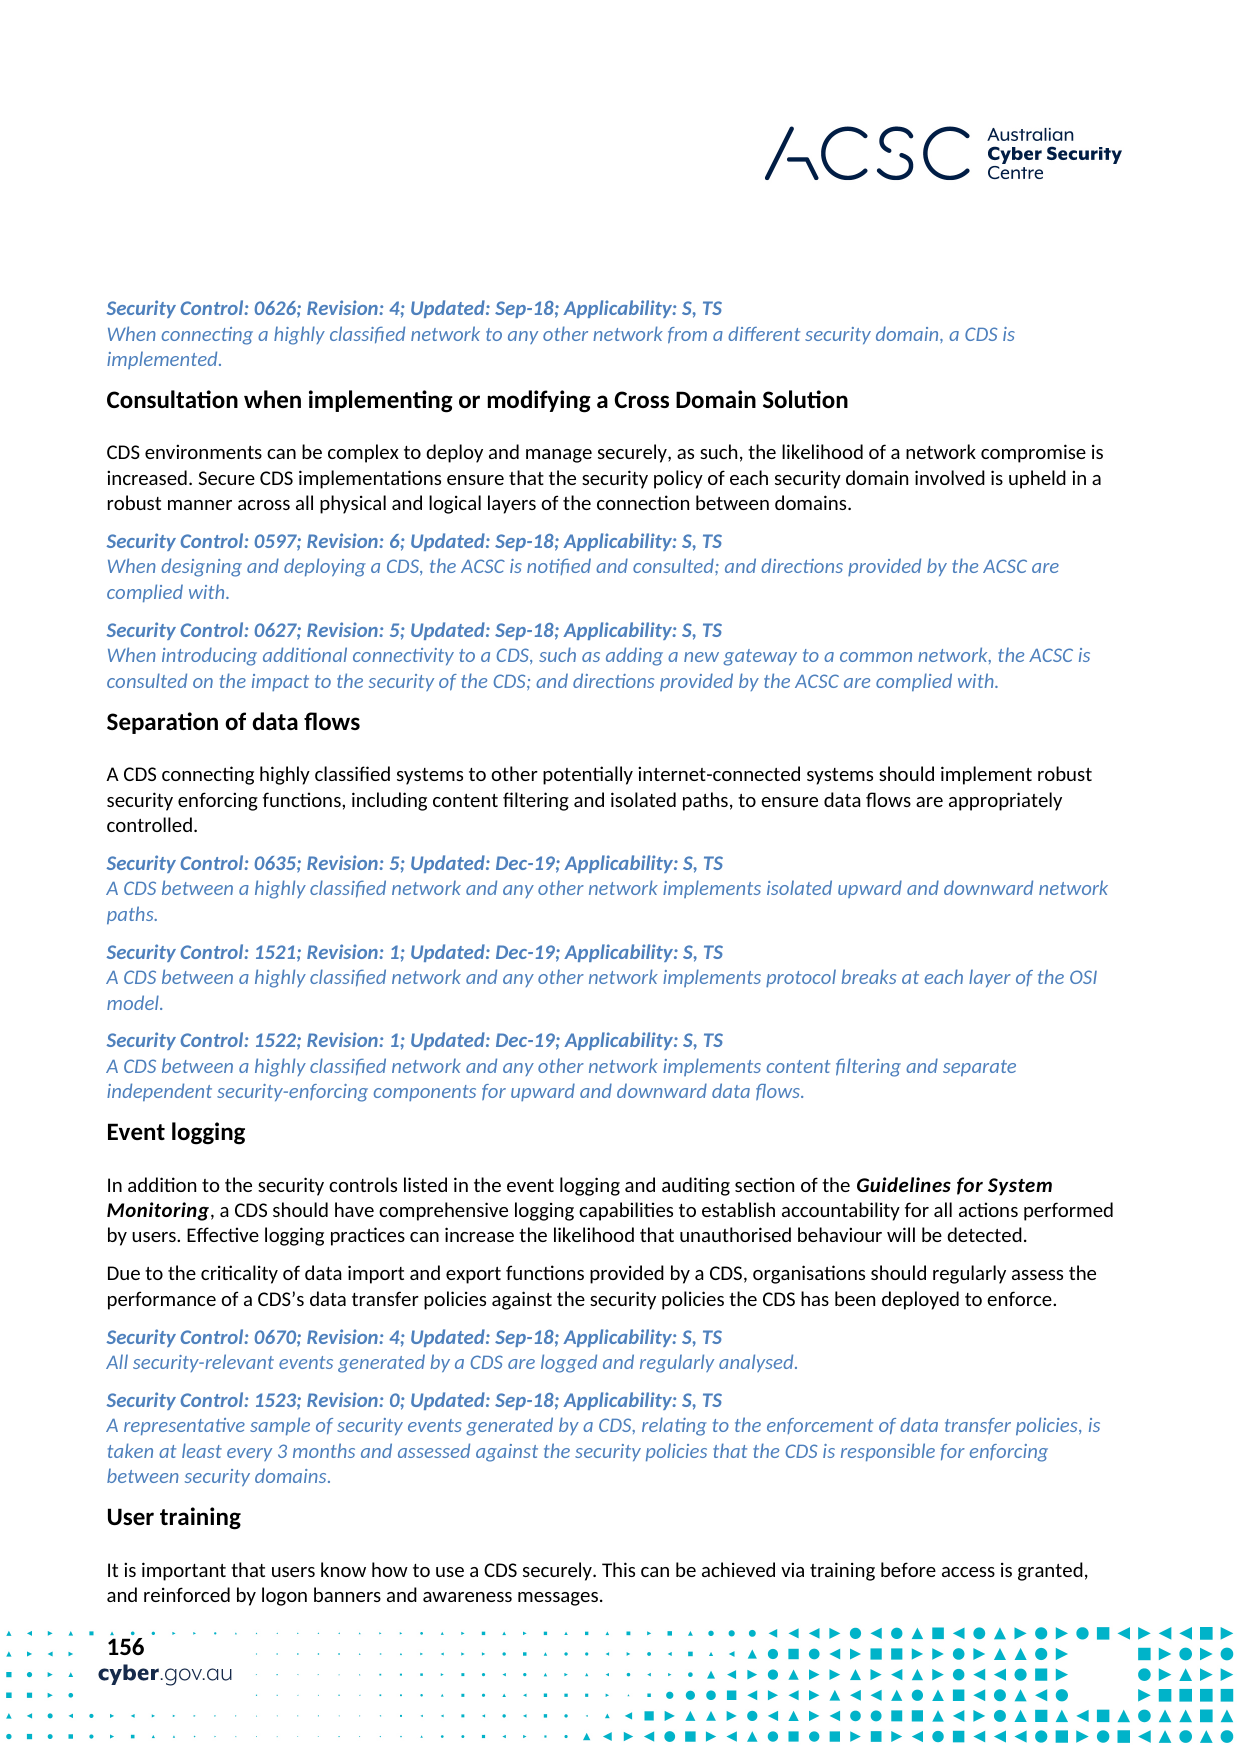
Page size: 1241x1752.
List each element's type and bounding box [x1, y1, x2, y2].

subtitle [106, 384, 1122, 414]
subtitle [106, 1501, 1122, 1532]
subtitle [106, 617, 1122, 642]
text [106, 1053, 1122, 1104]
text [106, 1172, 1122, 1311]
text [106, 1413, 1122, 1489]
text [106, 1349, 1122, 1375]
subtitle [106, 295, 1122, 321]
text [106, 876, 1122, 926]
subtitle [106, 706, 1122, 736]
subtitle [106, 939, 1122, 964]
picture [0, 0, 1240, 317]
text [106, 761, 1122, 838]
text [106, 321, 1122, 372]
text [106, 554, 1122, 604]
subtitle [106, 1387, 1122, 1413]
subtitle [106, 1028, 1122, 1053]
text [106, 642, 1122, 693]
picture [0, 1624, 1237, 1747]
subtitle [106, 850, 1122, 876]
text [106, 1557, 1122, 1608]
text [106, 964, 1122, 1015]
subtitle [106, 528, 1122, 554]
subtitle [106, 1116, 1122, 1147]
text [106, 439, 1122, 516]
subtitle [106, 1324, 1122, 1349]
